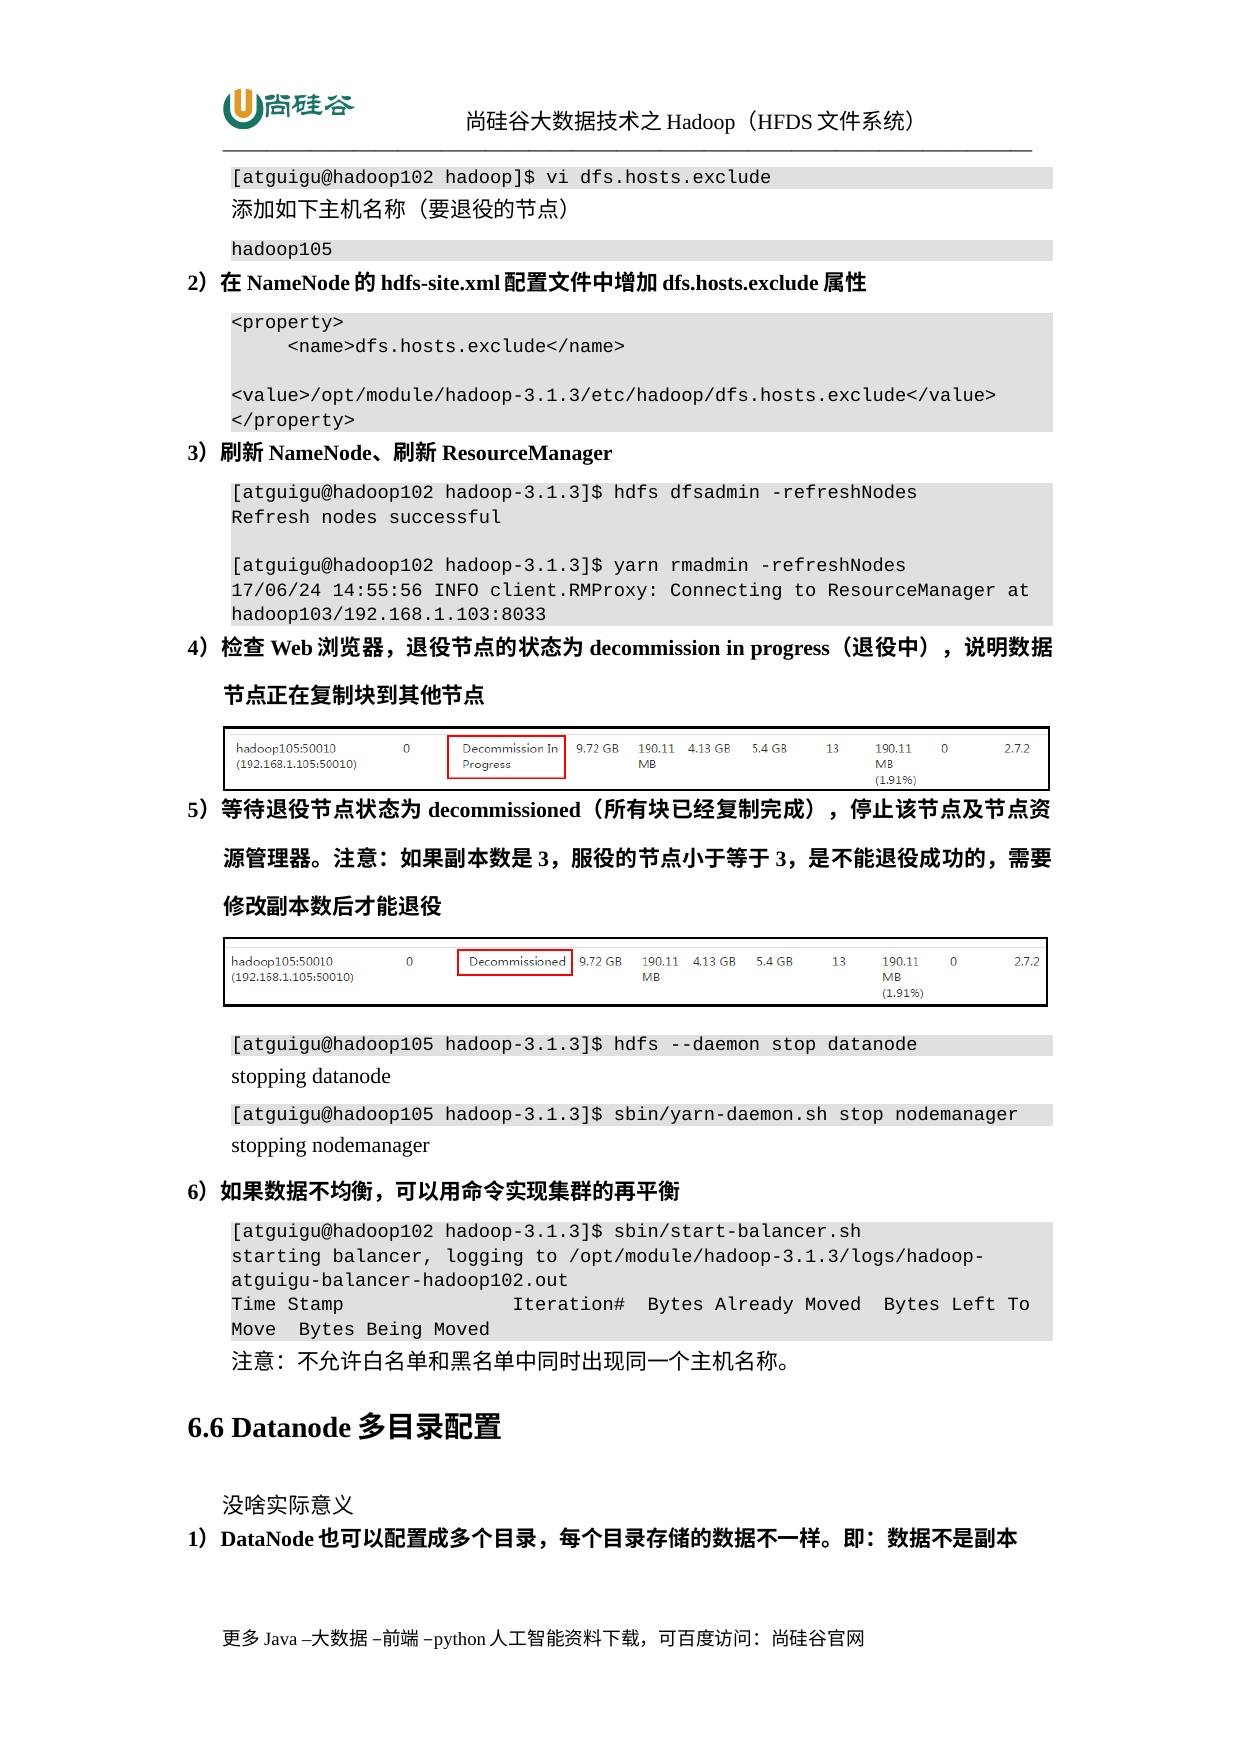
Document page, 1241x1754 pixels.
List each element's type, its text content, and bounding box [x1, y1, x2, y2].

text <value>/opt/module/hadoop-3.1.3/etc/hadoop/dfs.hosts.exclude</value> [231, 362, 1053, 407]
picture [222, 88, 356, 130]
picture [225, 939, 1046, 1004]
list 2）在NameNode的hdfs-site.xml配置文件中增加dfs.hosts.exclude属性 [187, 264, 1053, 297]
list 1）DataNode也可以配置成多个目录，每个目录存储的数据不一样。即：数据不是副本 [187, 1520, 1053, 1553]
picture [225, 729, 1048, 789]
text 注意：不允许白名单和黑名单中同时出现同一个主机名称。 [231, 1344, 1053, 1376]
text [atguigu@hadoop105 hadoop-3.1.3]$ hdfs --daemon stop datanode [231, 1035, 1053, 1056]
list 5）等待退役节点状态为decommissioned（所有块已经复制完成），停止该节点及节点资源管理器。注意：如果副本数是3，服役的节点小于等于3，是不能退役成功的，需要修改副本数后才能退役 [187, 791, 1053, 921]
list 3）刷新NameNode、刷新ResourceManager [187, 435, 1053, 467]
text Time Stamp Iteration# Bytes Already Moved Bytes Left To Move Bytes Being Moved [231, 1295, 1053, 1341]
subtitle 6.6 Datanode多目录配置 [187, 1392, 1053, 1457]
text [atguigu@hadoop102 hadoop]$ vi dfs.hosts.exclude [231, 167, 1053, 189]
text [atguigu@hadoop102 hadoop-3.1.3]$ sbin/start-balancer.sh [231, 1222, 1053, 1243]
text 添加如下主机名称（要退役的节点） [231, 192, 1053, 224]
text starting balancer, logging to /opt/module/hadoop-3.1.3/logs/hadoop-atguigu-balancer-hadoop102.out [231, 1246, 1053, 1292]
text [atguigu@hadoop105 hadoop-3.1.3]$ sbin/yarn-daemon.sh stop nodemanager [231, 1104, 1053, 1126]
text [atguigu@hadoop102 hadoop-3.1.3]$ hdfs dfsadmin -refreshNodes [231, 483, 1053, 504]
text stopping datanode [231, 1059, 1053, 1092]
text 没啥实际意义 [187, 1488, 1053, 1520]
text 17/06/24 14:55:56 INFO client.RMProxy: Connecting to ResourceManager at hadoop103/192.168.1.103:8033 [231, 581, 1053, 626]
text stopping nodemanager [231, 1129, 1053, 1161]
text <property> [231, 313, 1053, 334]
list 4）检查Web浏览器，退役节点的状态为decommission in progress（退役中），说明数据节点正在复制块到其他节点 [187, 629, 1053, 711]
list 6）如果数据不均衡，可以用命令实现集群的再平衡 [187, 1174, 1053, 1206]
text hadoop105 [231, 240, 1053, 261]
text [atguigu@hadoop102 hadoop-3.1.3]$ yarn rmadmin -refreshNodes [231, 556, 1053, 577]
text <name>dfs.hosts.exclude</name> [231, 337, 1053, 358]
text Refresh nodes successful [231, 507, 1053, 529]
text </property> [231, 410, 1053, 432]
